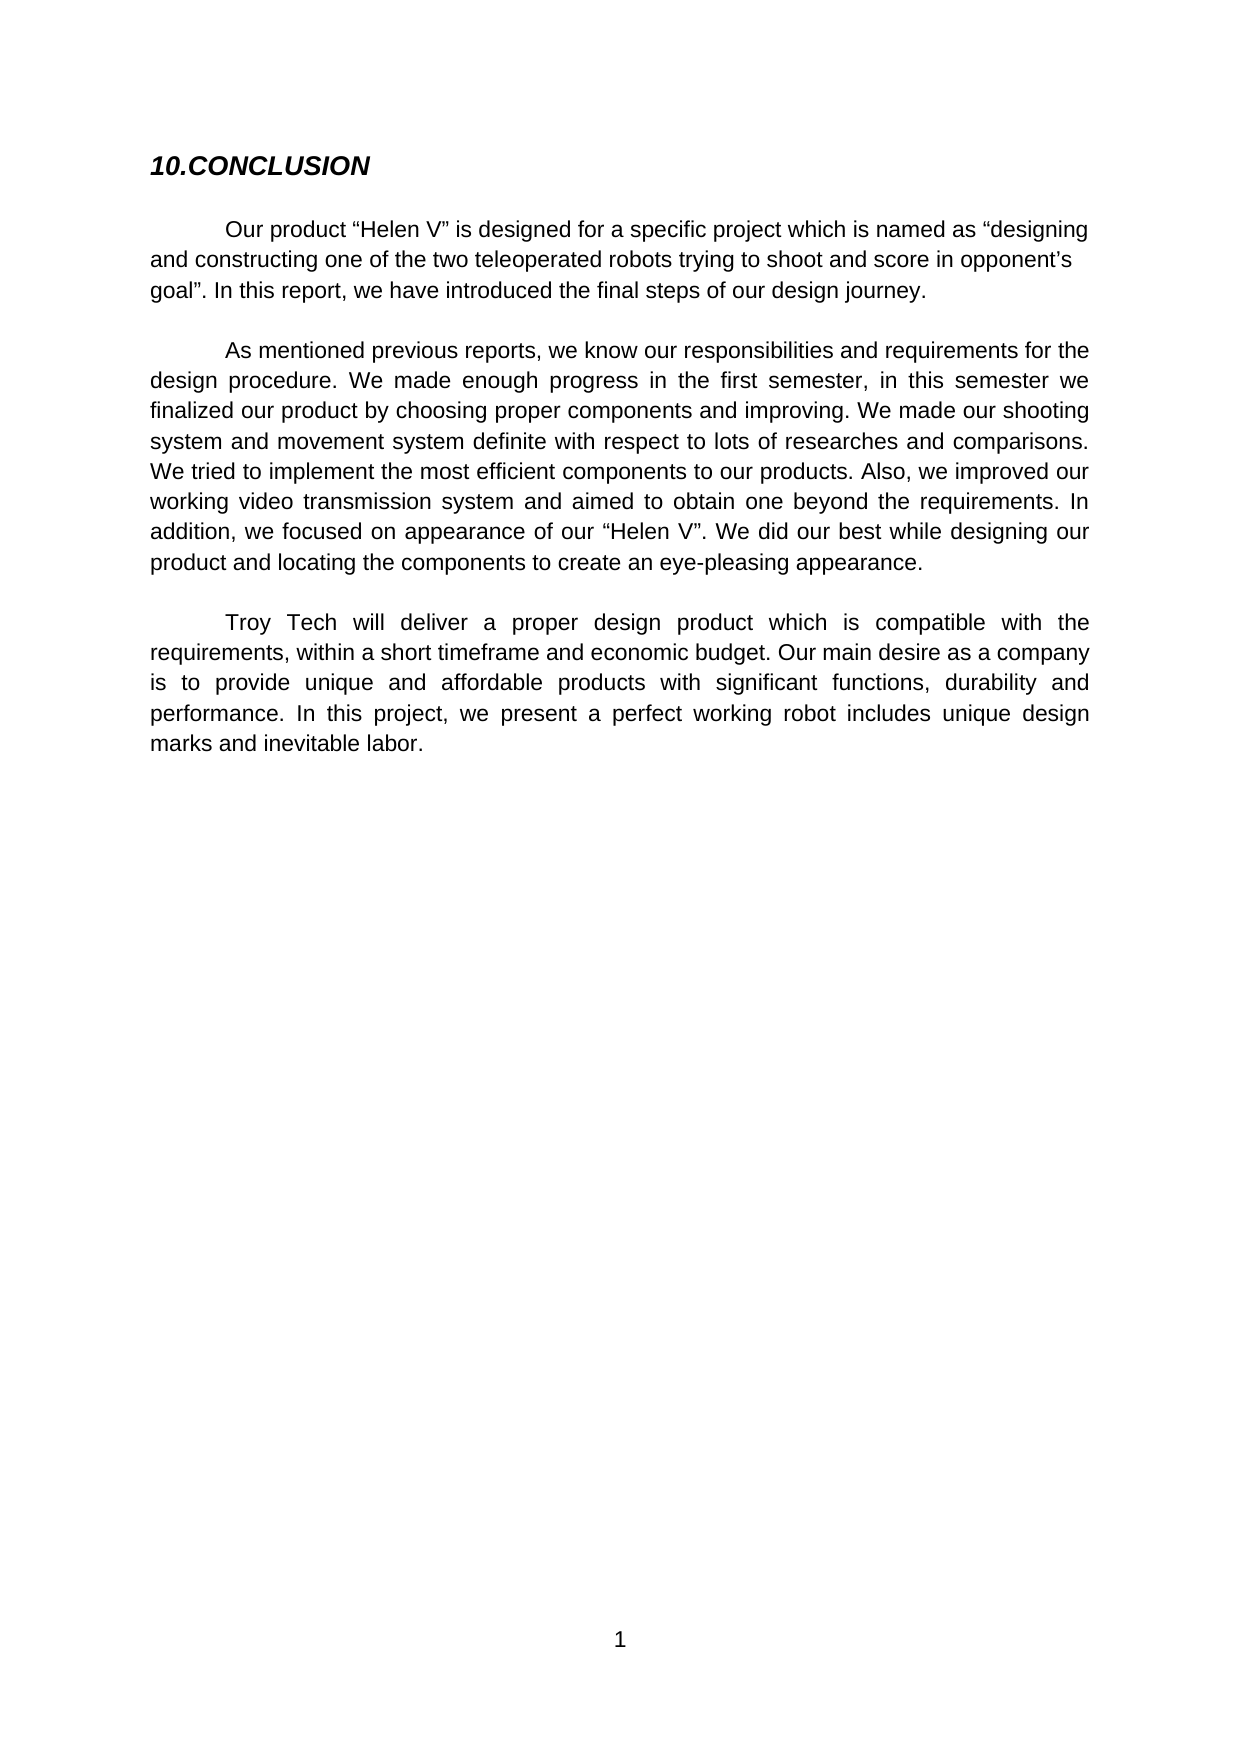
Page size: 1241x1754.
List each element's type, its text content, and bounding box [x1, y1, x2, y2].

text 10.CONCLUSION [150, 150, 1090, 181]
text As mentioned previous reports, we know our responsibilities and requirements for the design procedure. We made enough progress in the first semester, in this semester we finalized our product by choosing proper components and improving. We made our shooting system and movement system definite with respect to lots of researches and comparisons. We tried to implement the most efficient components to our products. Also, we improved our working video transmission system and aimed to obtain one beyond the requirements. In addition, we focused on appearance of our “Helen V”. We did our best while designing our product and locating the components to create an eye-pleasing appearance. [150, 337, 1090, 575]
text Troy Tech will deliver a proper design product which is compatible with the requirements, within a short timeframe and economic budget. Our main desire as a company is to provide unique and affordable products with significant functions, durability and performance. In this project, we present a perfect working robot includes unique design marks and inevitable labor. [150, 609, 1090, 756]
text Our product “Helen V” is designed for a specific project which is named as “designing and constructing one of the two teleoperated robots trying to shoot and score in opponent’s goal”. In this report, we have introduced the final steps of our design journey. [150, 216, 1090, 303]
